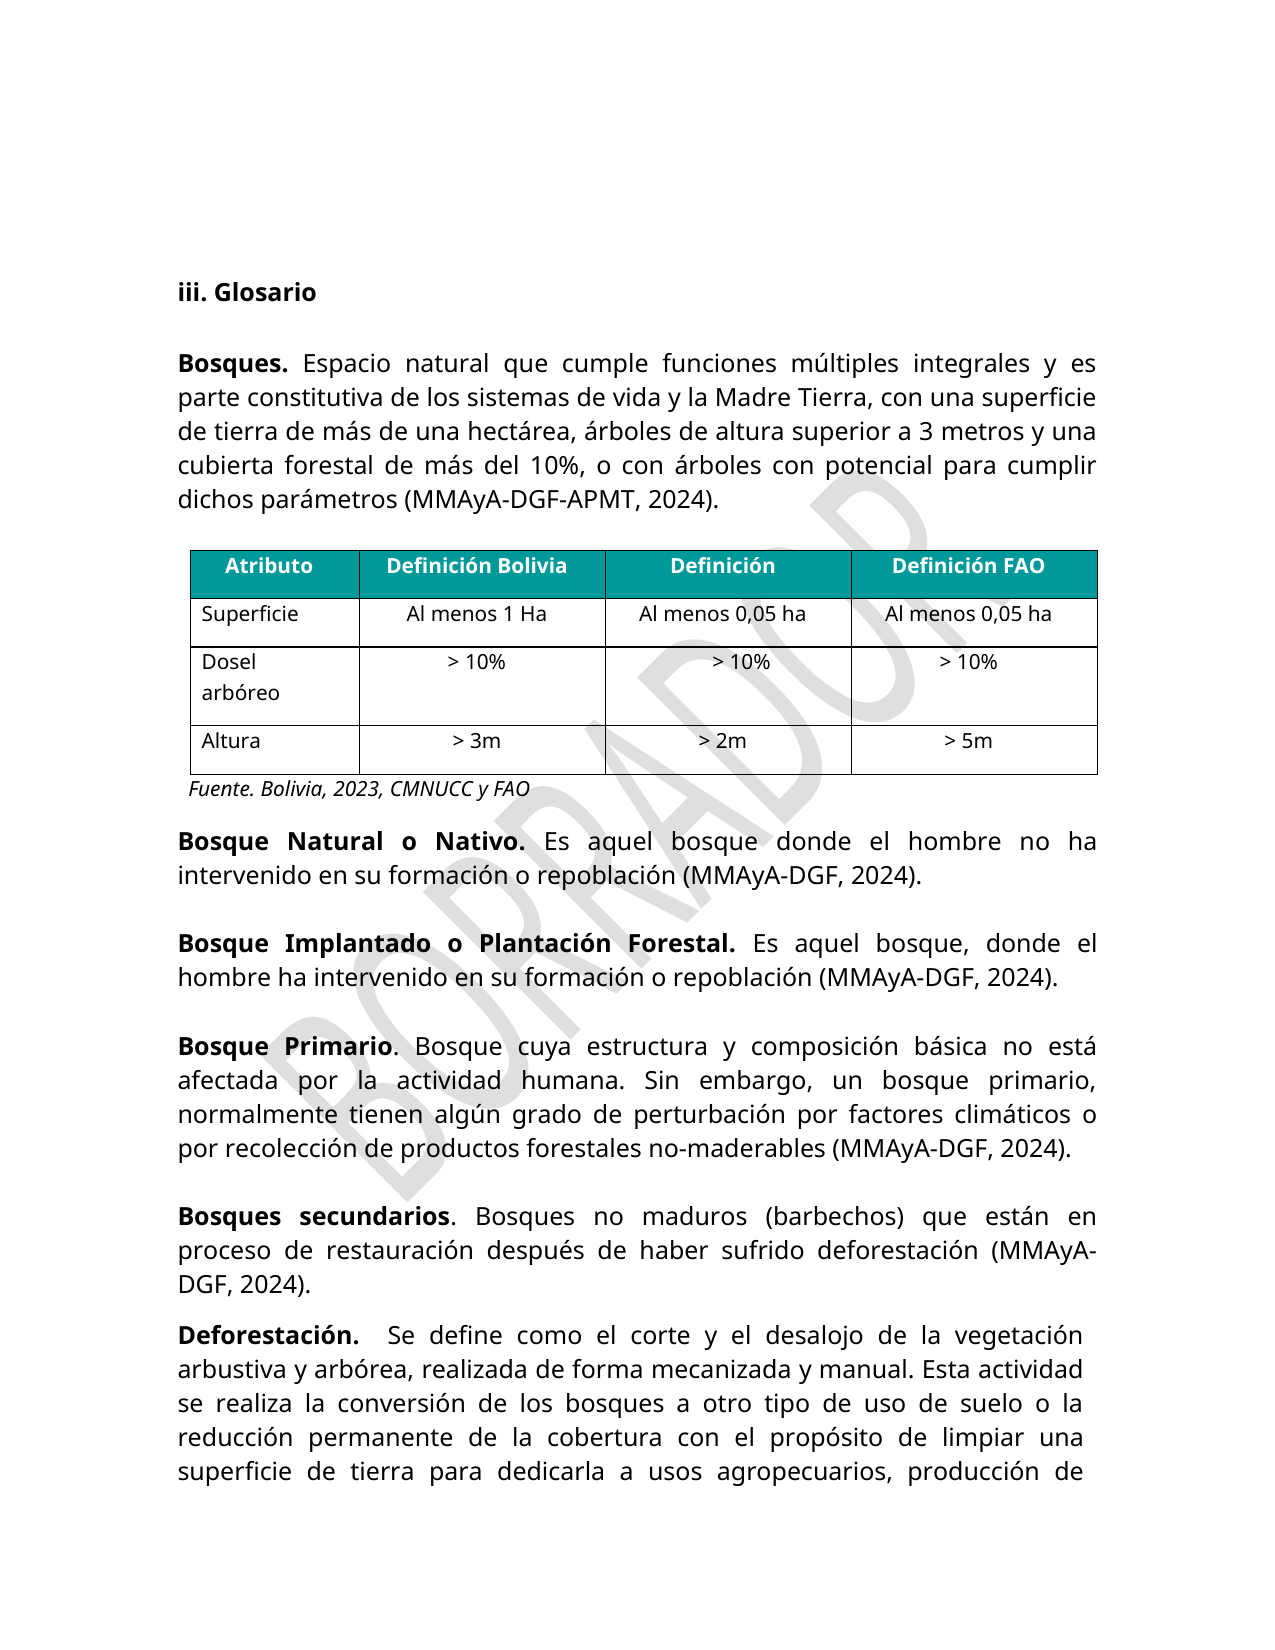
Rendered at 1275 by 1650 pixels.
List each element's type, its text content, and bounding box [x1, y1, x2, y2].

text Bosques secundarios. Bosques no maduros (barbechos) que están en proceso de restauración después de haber sufrido deforestación (MMAyA-DGF, 2024). [177, 1198, 1098, 1301]
table_cell Al menos 0,05 ha [852, 599, 1097, 646]
table_cell > 3m [360, 726, 605, 773]
text Bosque Primario. Bosque cuya estructura y composición básica no está afectada por la actividad humana. Sin embargo, un bosque primario, normalmente tienen algún grado de perturbación por factores climáticos o por recolección de productos forestales no-maderables (MMAyA-DGF, 2024). [177, 1028, 1098, 1164]
subtitle iii. Glosario [177, 275, 1098, 309]
table_cell > 2m [606, 726, 851, 773]
table_header Definición Bolivia [360, 551, 605, 598]
table_header Atributo [191, 551, 359, 598]
table_cell > 10% [360, 648, 605, 725]
table_cell > 5m [852, 726, 1097, 773]
table_cell > 10% [606, 648, 851, 725]
table_header Definición FAO [852, 551, 1097, 598]
table_cell Al menos 1 Ha [360, 599, 605, 646]
table_cell Al menos 0,05 ha [606, 599, 851, 646]
table_cell Altura [191, 726, 359, 773]
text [177, 1317, 1085, 1488]
table_cell > 10% [852, 648, 1097, 725]
text Fuente. Bolivia, 2023, CMNUCC y FAO [177, 774, 1098, 803]
table_cell Superficie [191, 599, 359, 646]
table_header Definición [606, 551, 851, 598]
text Bosque Implantado o Plantación Forestal. Es aquel bosque, donde el hombre ha intervenido en su formación o repoblación (MMAyA-DGF, 2024). [177, 926, 1098, 994]
table_cell Dosel arbóreo [191, 648, 359, 725]
text Bosque Natural o Nativo. Es aquel bosque donde el hombre no ha intervenido en su formación o repoblación (MMAyA-DGF, 2024). [177, 824, 1098, 892]
text Bosques. Espacio natural que cumple funciones múltiples integrales y es parte constitutiva de los sistemas de vida y la Madre Tierra, con una superficie de tierra de más de una hectárea, árboles de altura superior a 3 metros y una cubierta forestal de más del 10%, o con árboles con potencial para cumplir dichos parámetros (MMAyA-DGF-APMT, 2024). [177, 346, 1098, 516]
